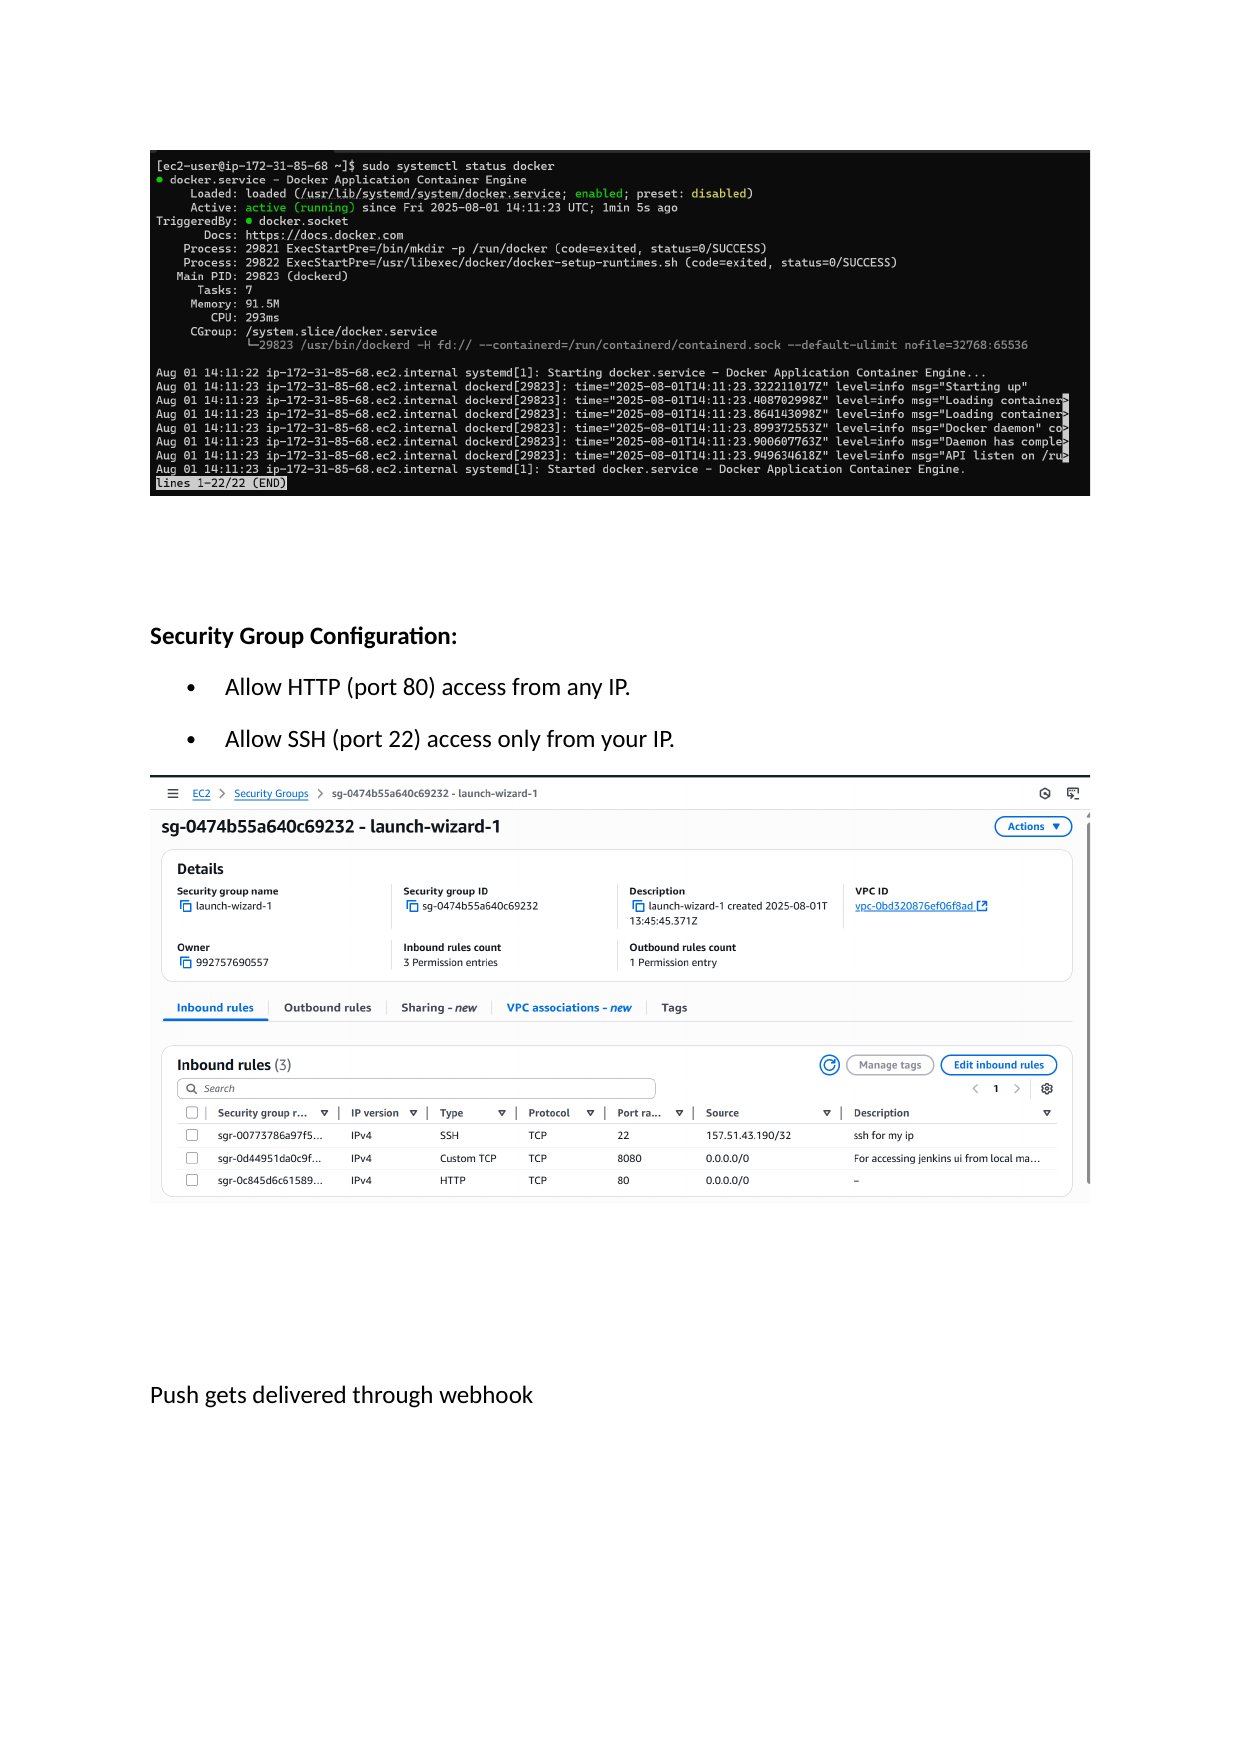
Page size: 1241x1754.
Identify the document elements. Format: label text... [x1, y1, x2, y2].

list Allow SSH (port 22) access only from your IP. [187, 723, 1090, 754]
picture [150, 150, 1091, 496]
picture [150, 775, 1091, 1203]
text Security Group Configuration: [150, 620, 1090, 650]
list Allow HTTP (port 80) access from any IP. [187, 672, 1090, 702]
text Push gets delivered through webhook [150, 1379, 1090, 1409]
